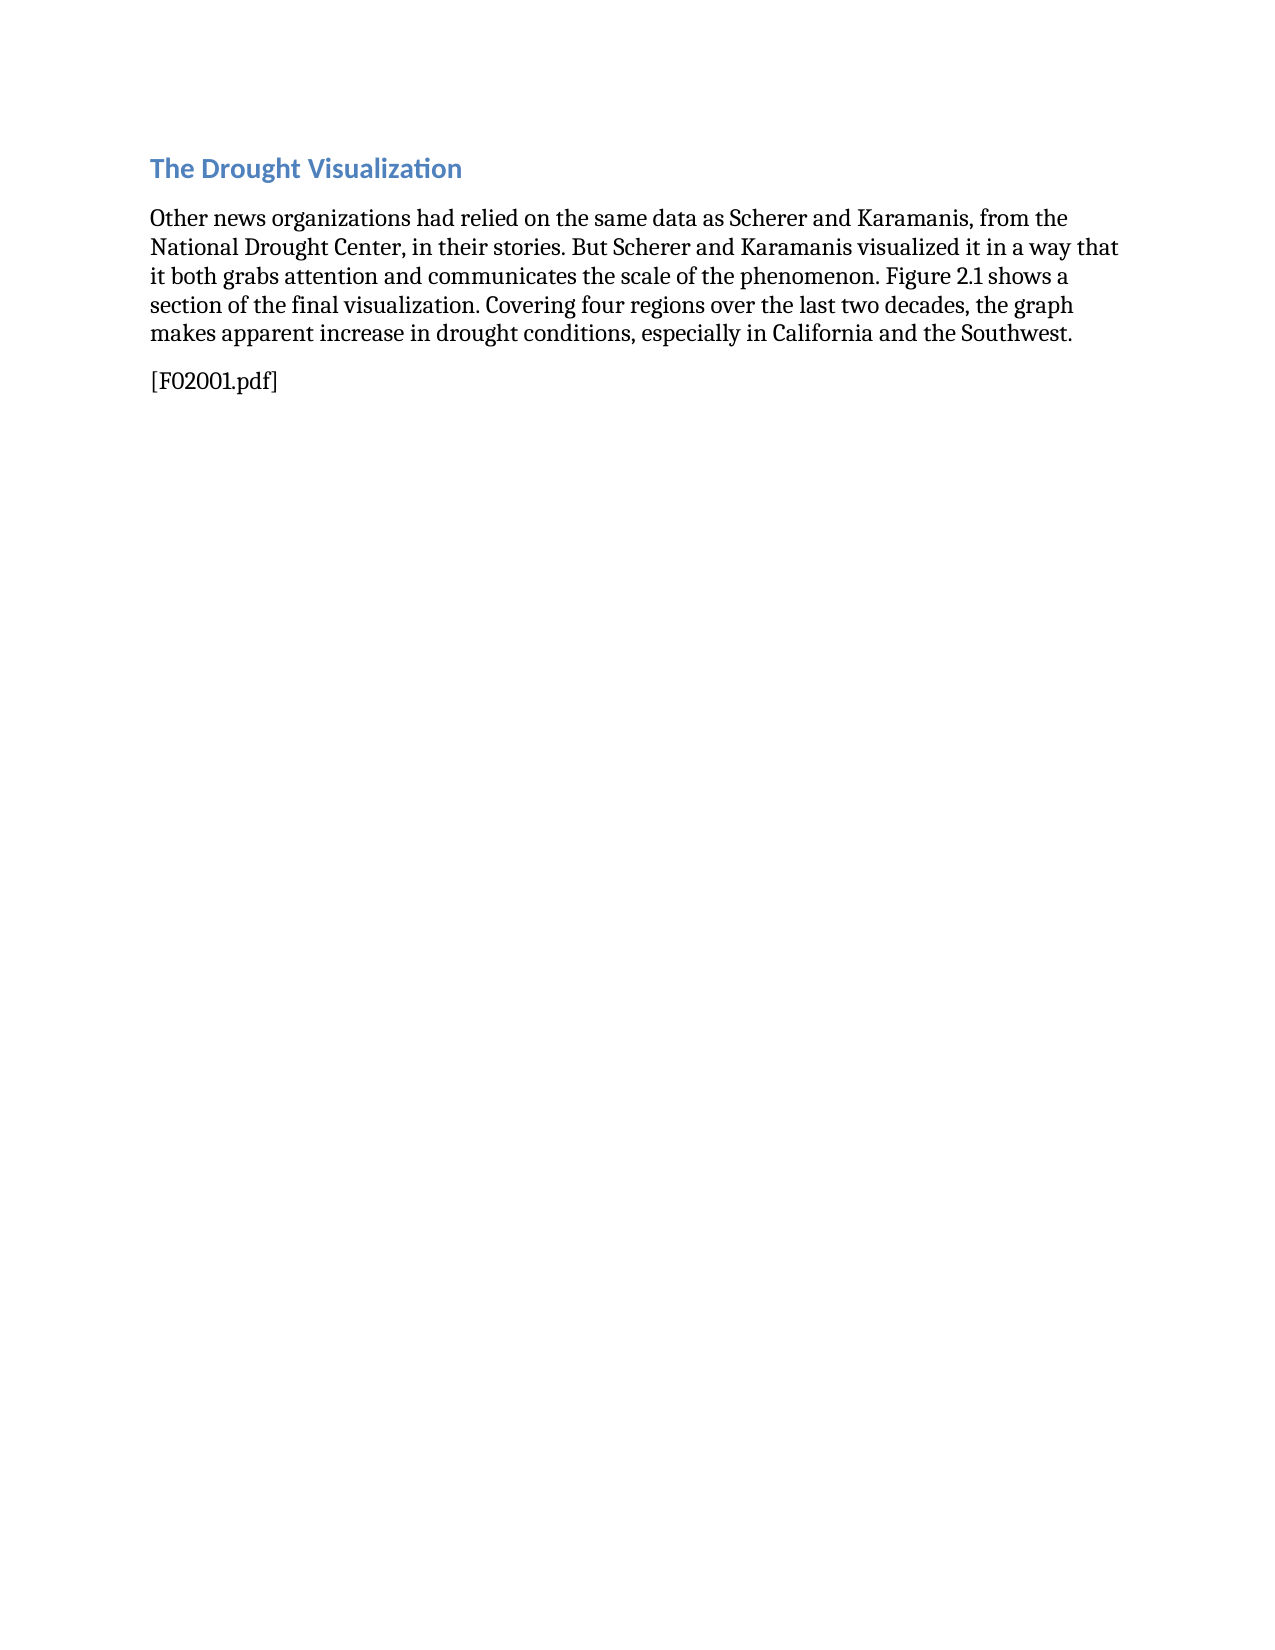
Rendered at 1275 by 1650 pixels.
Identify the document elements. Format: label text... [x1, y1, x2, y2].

subtitle The Drought Visualization [150, 150, 1125, 186]
text Other news organizations had relied on the same data as Scherer and Karamanis, from the National Drought Center, in their stories. But Scherer and Karamanis visualized it in a way that it both grabs attention and communicates the scale of the phenomenon. Figure 2.1 shows a section of the final visualization. Covering four regions over the last two decades, the graph makes apparent increase in drought conditions, especially in California and the Southwest. [150, 204, 1125, 348]
text [F02001.pdf] [150, 367, 1125, 396]
